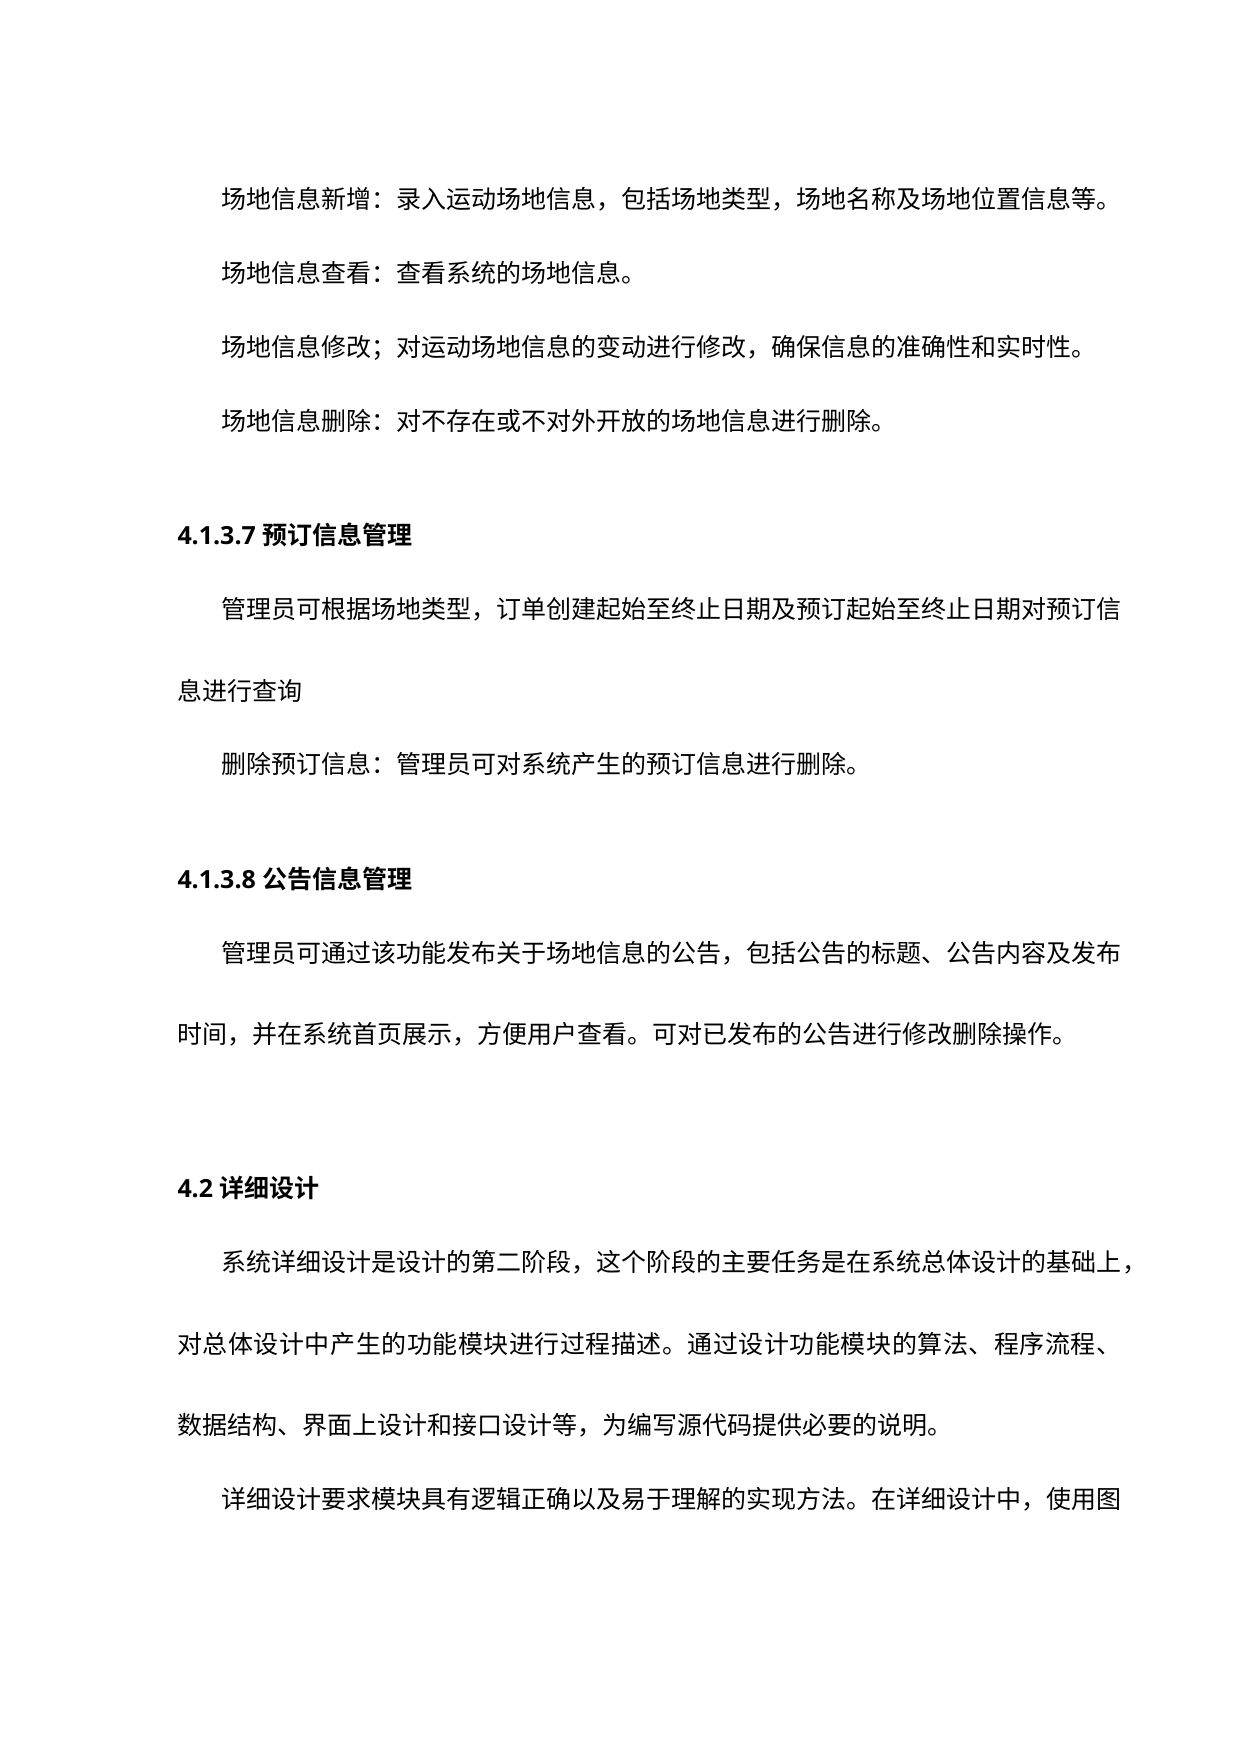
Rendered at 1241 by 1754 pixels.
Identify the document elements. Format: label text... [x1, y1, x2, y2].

subtitle 4.2 详细设计 [177, 1154, 1122, 1219]
text 系统详细设计是设计的第二阶段，这个阶段的主要任务是在系统总体设计的基础上，对总体设计中产生的功能模块进行过程描述。通过设计功能模块的算法、程序流程、数据结构、界面上设计和接口设计等，为编写源代码提供必要的说明。 [177, 1228, 1122, 1456]
subtitle 4.1.3.7 预订信息管理 [177, 501, 1122, 566]
text 管理员可通过该功能发布关于场地信息的公告，包括公告的标题、公告内容及发布时间，并在系统首页展示，方便用户查看。可对已发布的公告进行修改删除操作。 [177, 919, 1122, 1065]
text 场地信息修改；对运动场地信息的变动进行修改，确保信息的准确性和实时性。 [177, 313, 1122, 378]
text 删除预订信息：管理员可对系统产生的预订信息进行删除。 [177, 731, 1122, 796]
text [177, 1465, 1122, 1530]
text 管理员可根据场地类型，订单创建起始至终止日期及预订起始至终止日期对预订信息进行查询 [177, 575, 1122, 722]
subtitle 4.1.3.8 公告信息管理 [177, 845, 1122, 910]
text 场地信息新增：录入运动场地信息，包括场地类型，场地名称及场地位置信息等。 [177, 165, 1122, 230]
text 场地信息删除：对不存在或不对外开放的场地信息进行删除。 [177, 387, 1122, 452]
text 场地信息查看：查看系统的场地信息。 [177, 239, 1122, 304]
